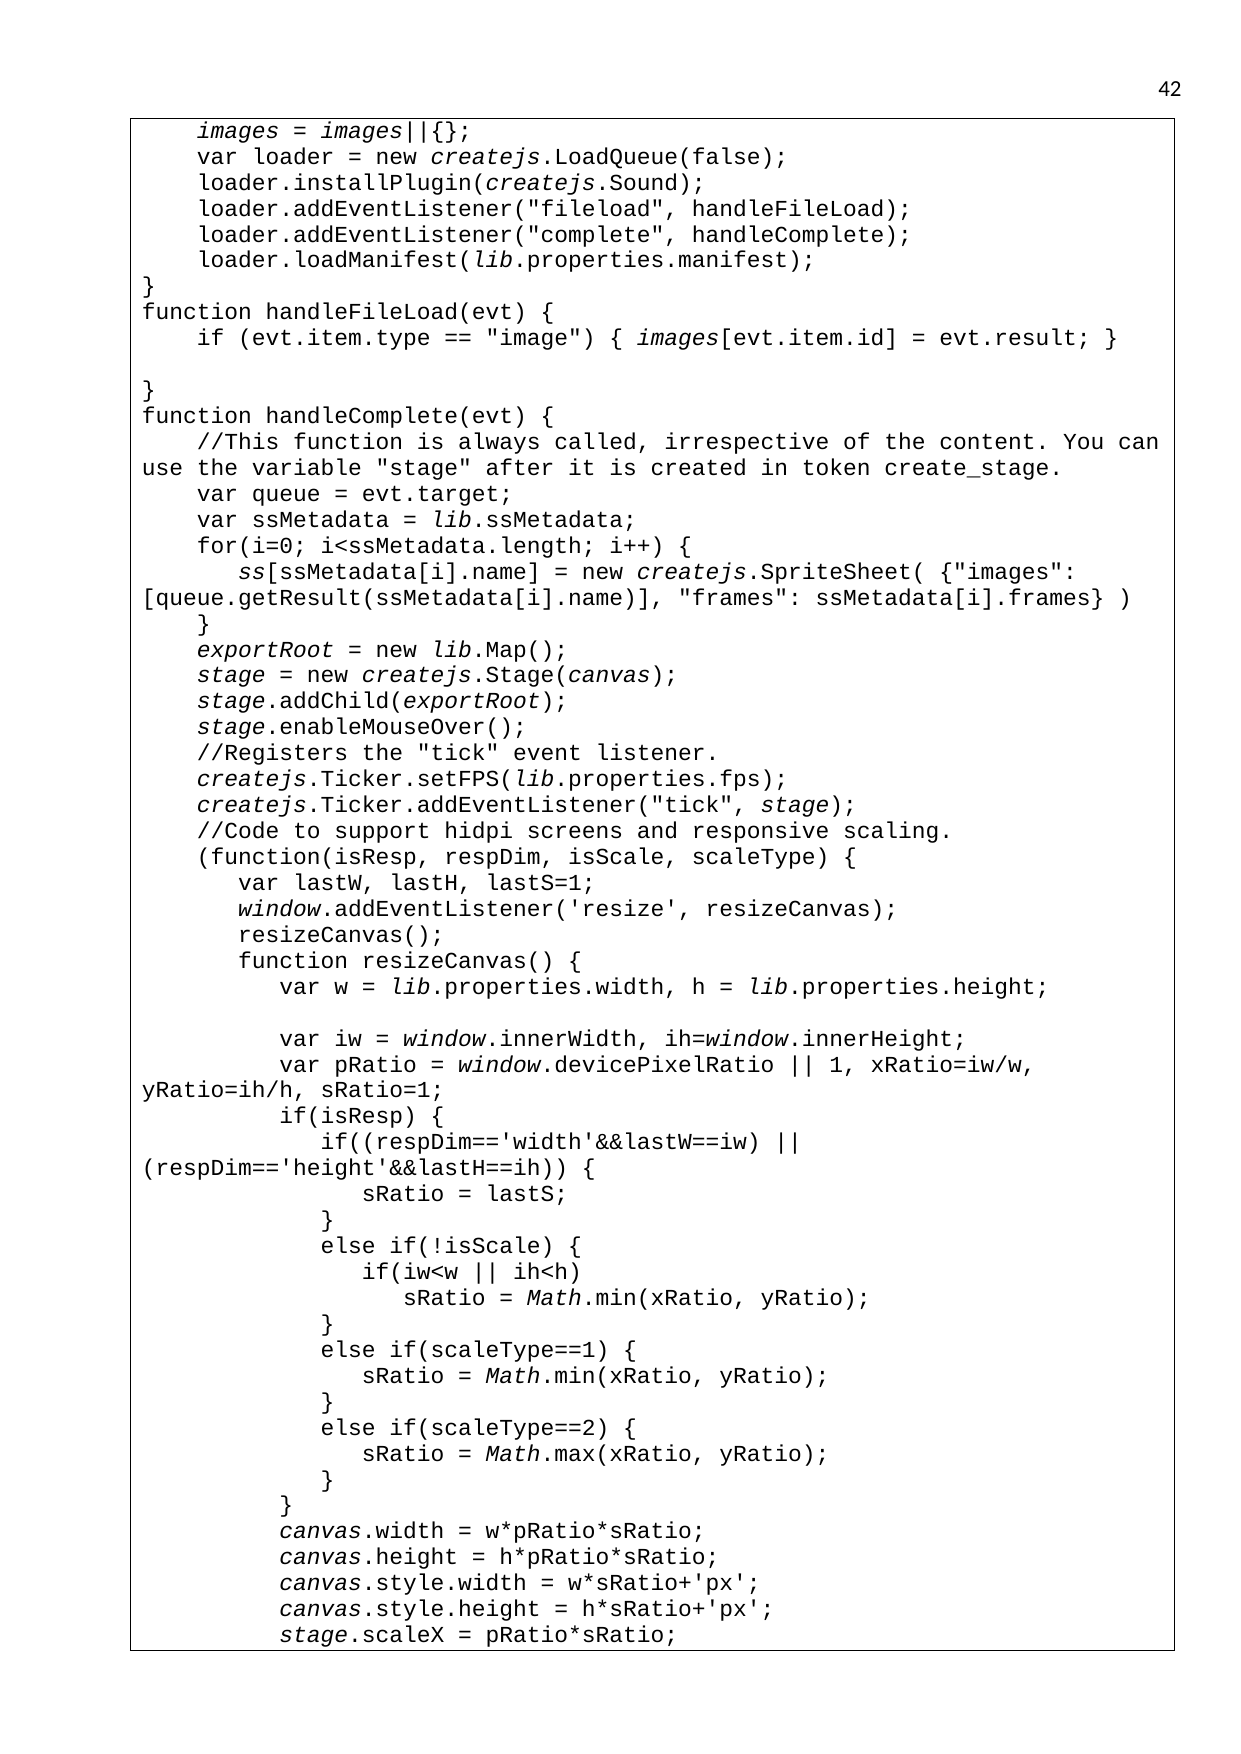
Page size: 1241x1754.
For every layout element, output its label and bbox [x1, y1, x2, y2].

table_header [131, 119, 1174, 1649]
